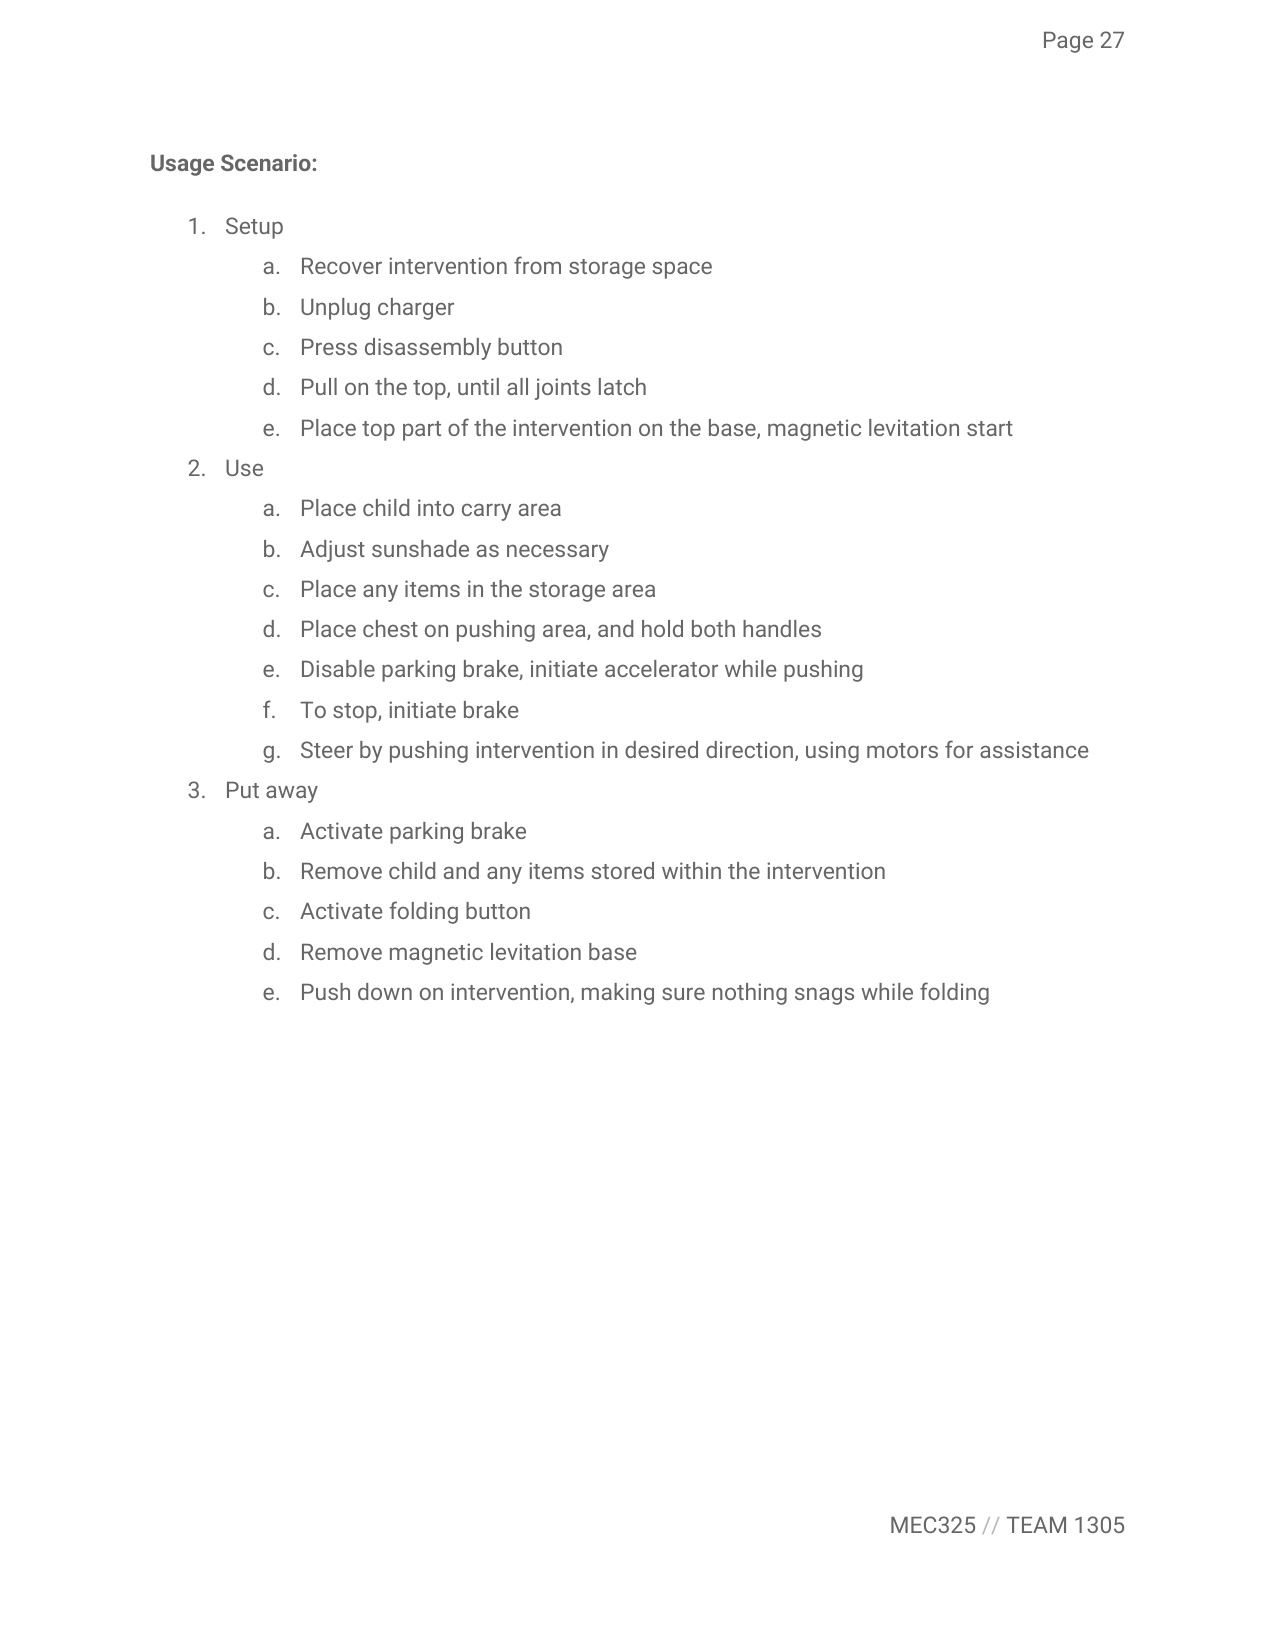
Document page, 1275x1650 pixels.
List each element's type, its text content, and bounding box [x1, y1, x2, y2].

list Steer by pushing intervention in desired direction, using motors for assistance [262, 737, 1125, 764]
list Disable parking brake, initiate accelerator while pushing [262, 657, 1125, 683]
list Place top part of the intervention on the base, magnetic levitation start [262, 415, 1125, 442]
list Setup [187, 213, 1125, 240]
list Use [187, 455, 1125, 482]
list Pull on the top, until all joints latch [262, 374, 1125, 401]
list Push down on intervention, making sure nothing snags while folding [262, 979, 1125, 1006]
list To stop, initiate brake [262, 697, 1125, 724]
list Remove magnetic levitation base [262, 939, 1125, 966]
list Put away [187, 778, 1125, 804]
list Unplug charger [262, 294, 1125, 321]
list Place chest on pushing area, and hold both handles [262, 616, 1125, 643]
text Usage Scenario: [150, 150, 1125, 177]
list Remove child and any items stored within the intervention [262, 858, 1125, 885]
list Adjust sunshade as necessary [262, 536, 1125, 563]
list Activate parking brake [262, 818, 1125, 845]
list Press disassembly button [262, 334, 1125, 361]
list Place child into carry area [262, 495, 1125, 522]
list Recover intervention from storage space [262, 253, 1125, 280]
list Activate folding button [262, 898, 1125, 925]
list Place any items in the storage area [262, 576, 1125, 603]
